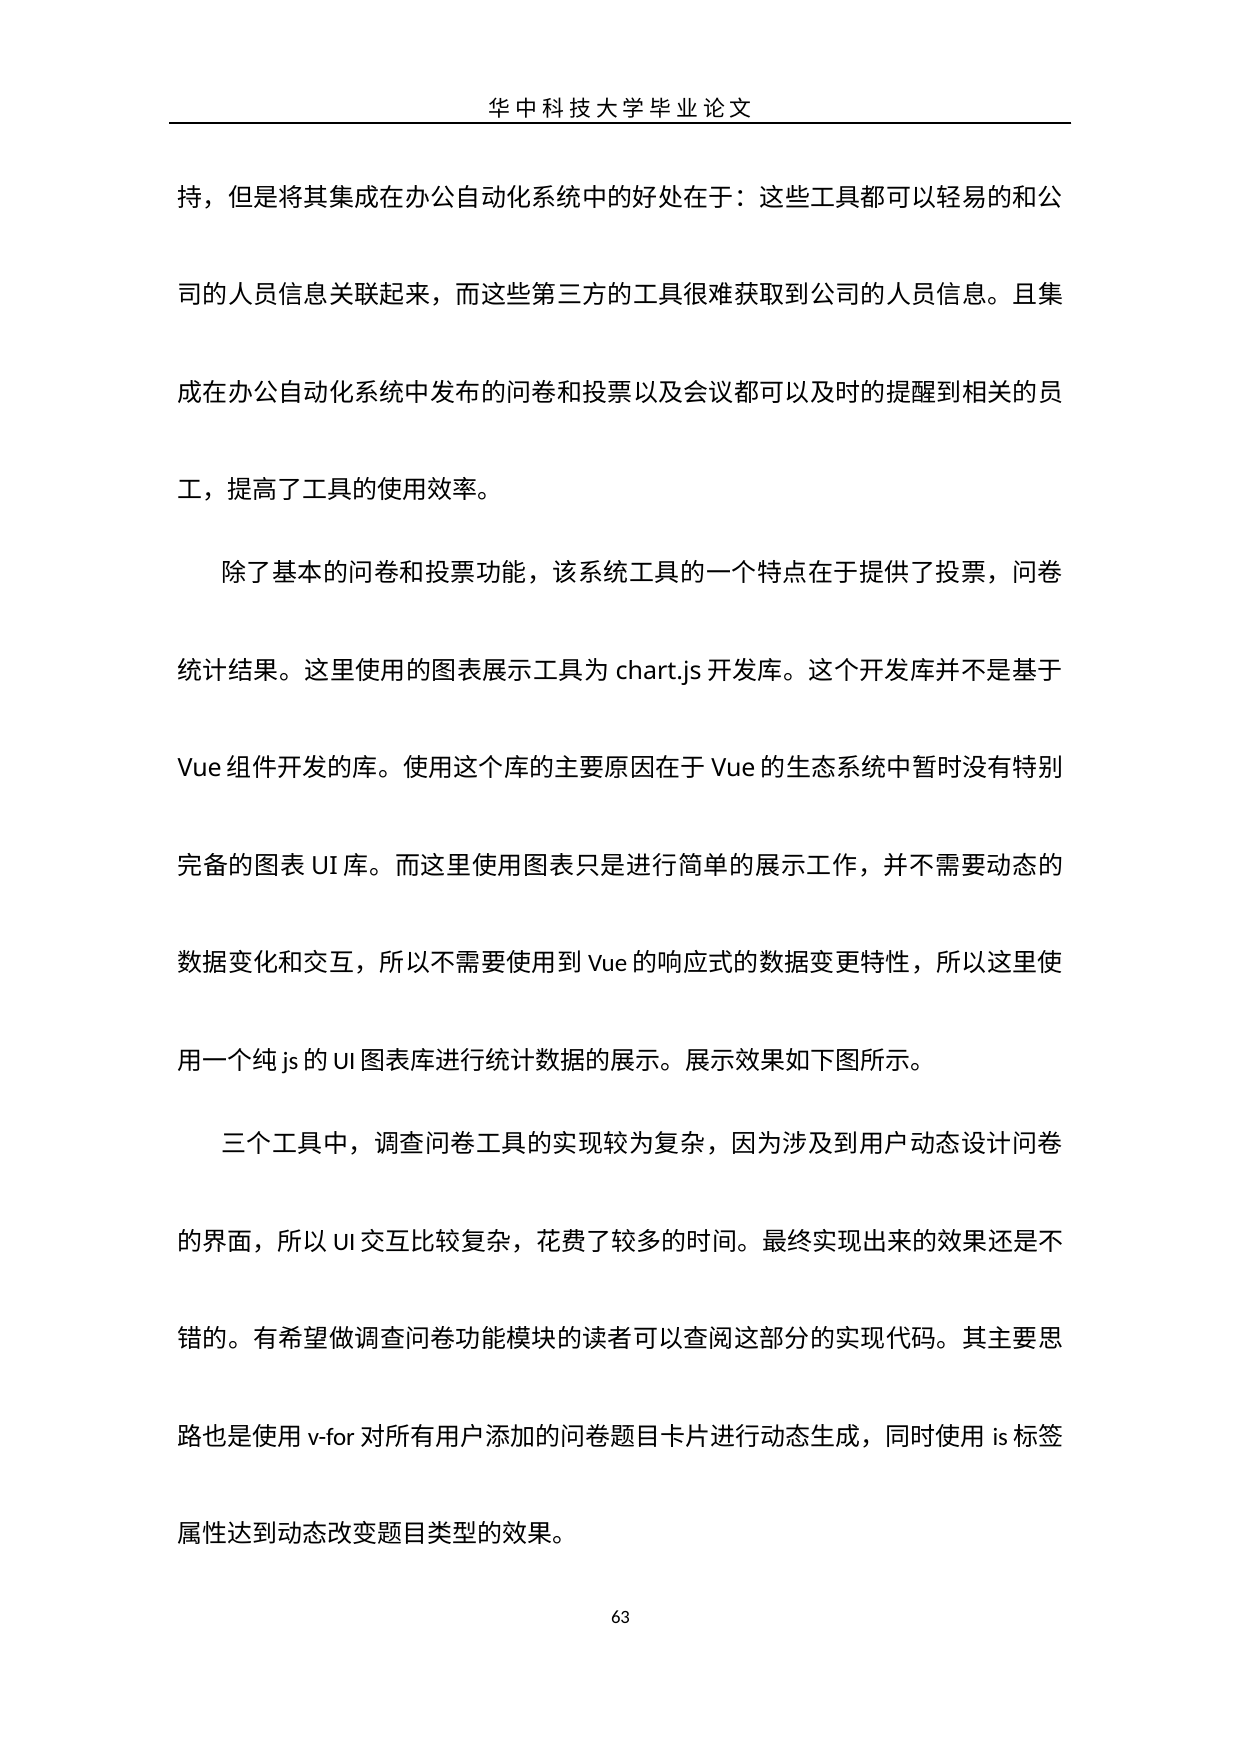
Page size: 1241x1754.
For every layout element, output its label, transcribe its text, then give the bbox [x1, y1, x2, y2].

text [177, 163, 1063, 520]
text 除了基本的问卷和投票功能，该系统工具的一个特点在于提供了投票，问卷统计结果。这里使用的图表展示工具为chart.js开发库。这个开发库并不是基于Vue组件开发的库。使用这个库的主要原因在于Vue的生态系统中暂时没有特别完备的图表UI库。而这里使用图表只是进行简单的展示工作，并不需要动态的数据变化和交互，所以不需要使用到Vue的响应式的数据变更特性，所以这里使用一个纯js的UI图表库进行统计数据的展示。展示效果如下图所示。 [177, 538, 1063, 1091]
text 三个工具中，调查问卷工具的实现较为复杂，因为涉及到用户动态设计问卷的界面，所以UI交互比较复杂，花费了较多的时间。最终实现出来的效果还是不错的。有希望做调查问卷功能模块的读者可以查阅这部分的实现代码。其主要思路也是使用v-for对所有用户添加的问卷题目卡片进行动态生成，同时使用is标签属性达到动态改变题目类型的效果。 [177, 1109, 1063, 1564]
